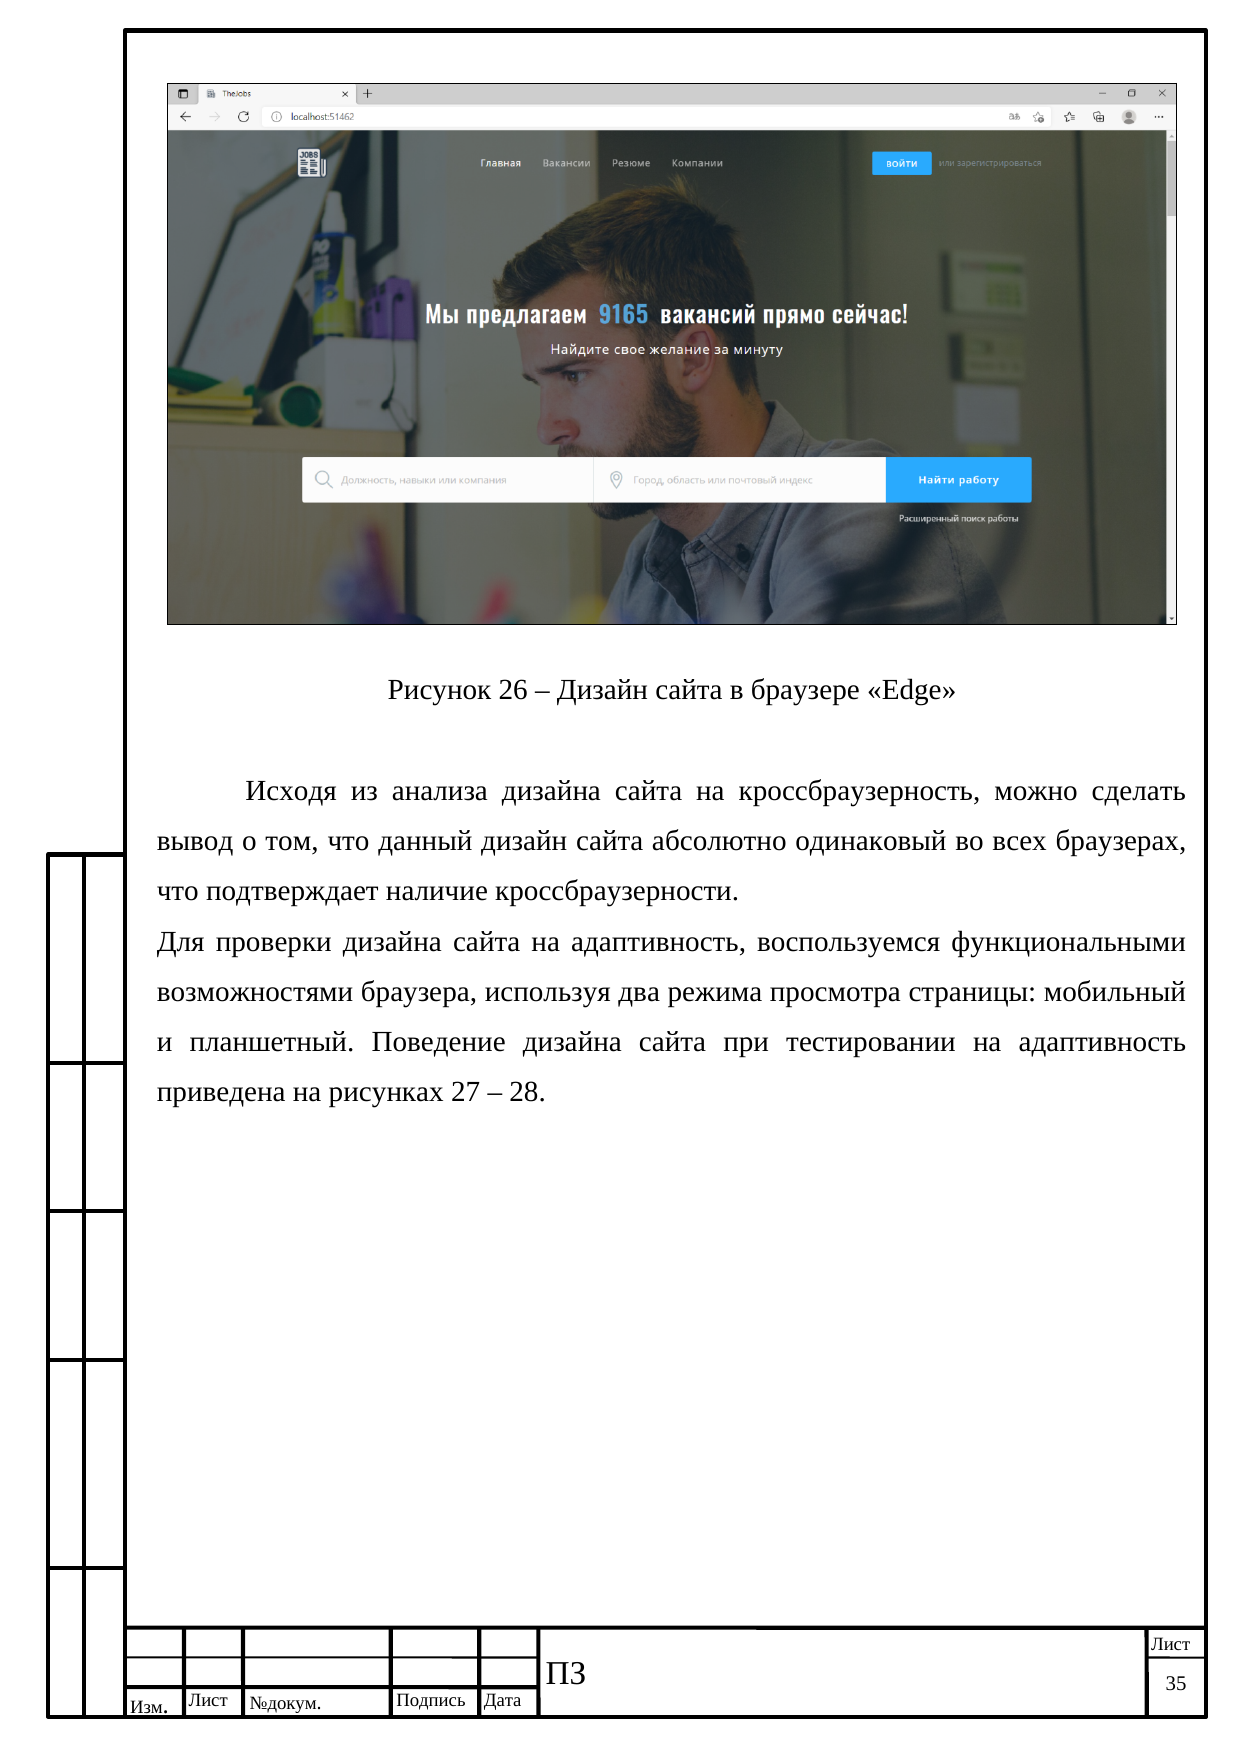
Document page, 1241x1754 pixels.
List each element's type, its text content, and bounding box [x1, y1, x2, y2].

picture [168, 84, 1176, 624]
text Рисунок 26 – Дизайн сайта в браузере «Edge» [157, 672, 1187, 706]
text Исходя из анализа дизайна сайта на кроссбраузерность, можно сделать вывод о том, что данный дизайн сайта абсолютно одинаковый во всех браузерах, что подтверждает наличие кроссбраузерности. [157, 773, 1187, 907]
text Для проверки дизайна сайта на адаптивность, воспользуемся функциональными возможностями браузера, используя два режима просмотра страницы: мобильный и планшетный. Поведение дизайна сайта при тестировании на адаптивность приведена на рисунках 27 – 28. [157, 924, 1187, 1108]
